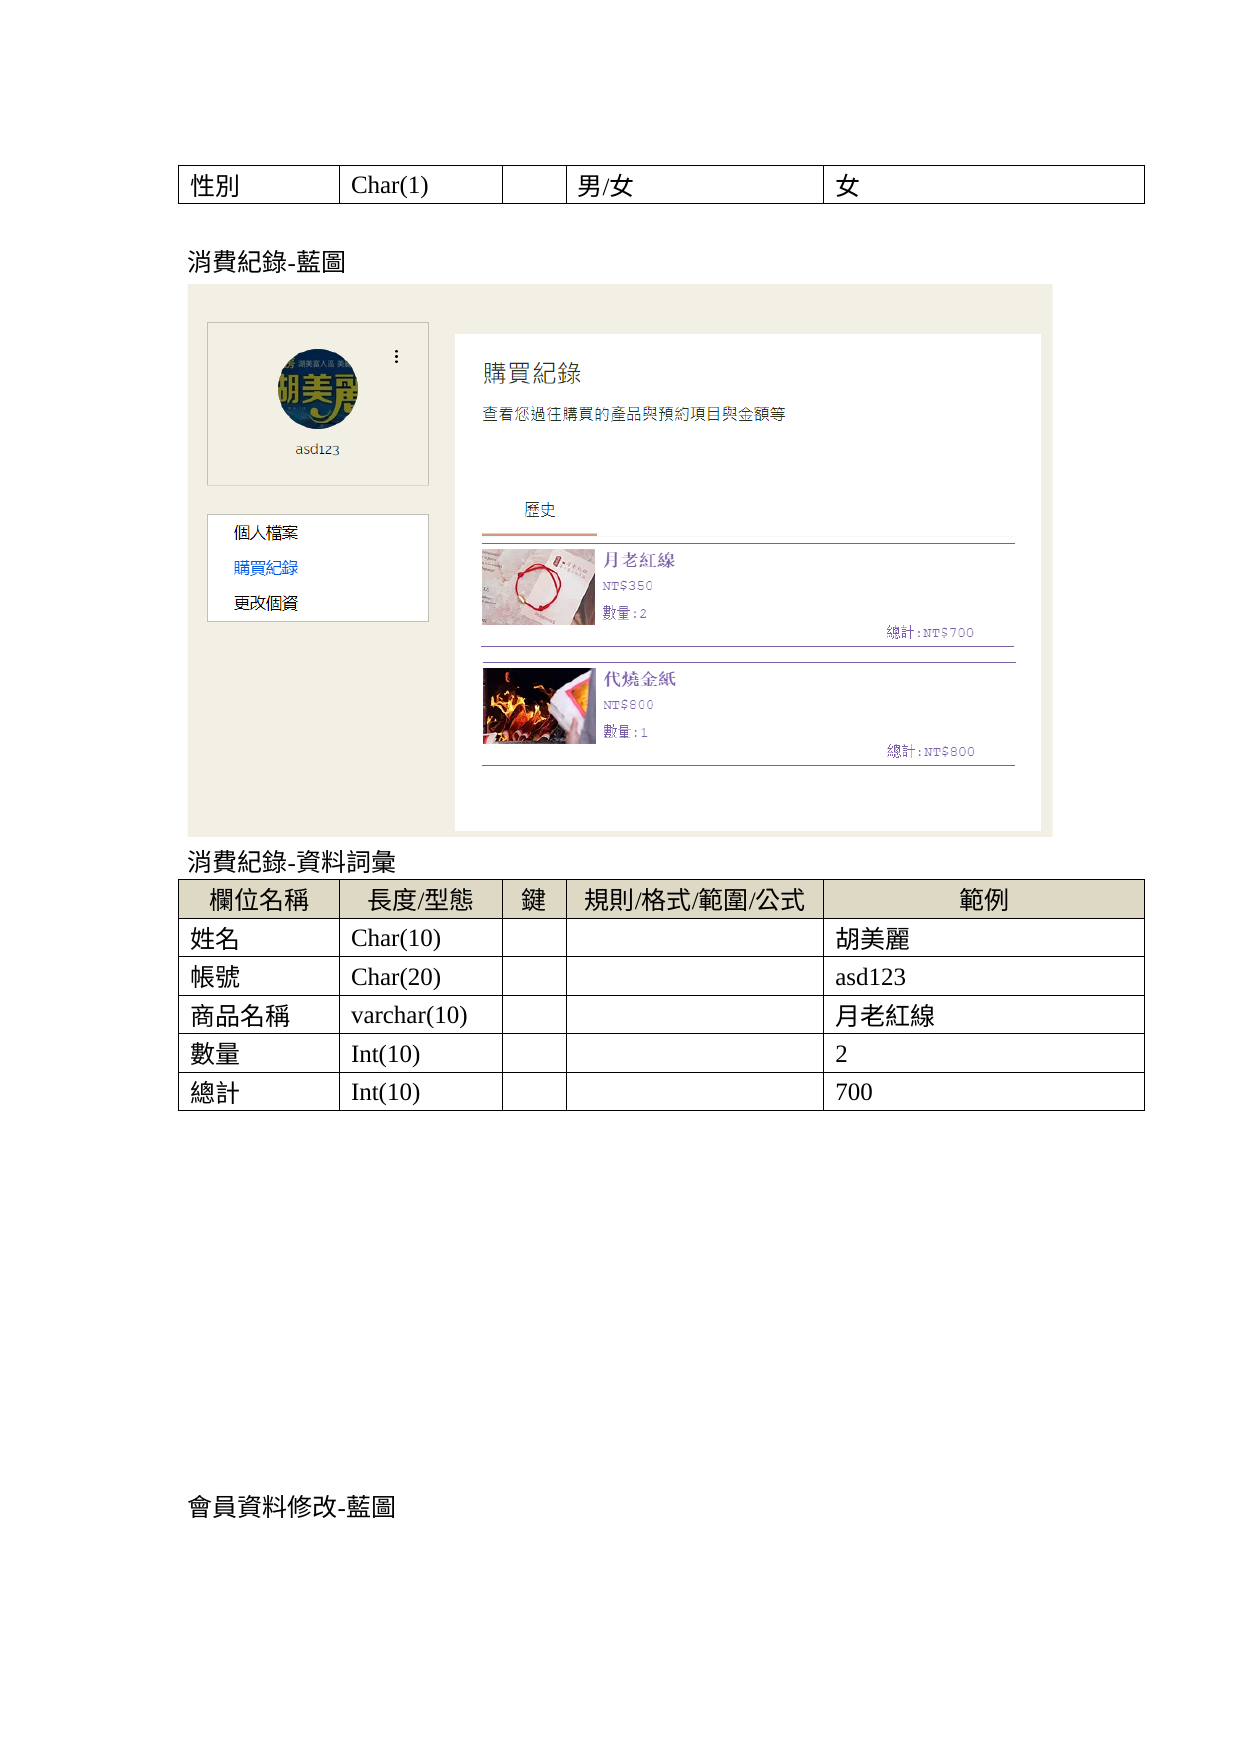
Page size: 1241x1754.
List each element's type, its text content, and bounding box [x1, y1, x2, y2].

table_cell [503, 957, 566, 995]
table_cell [824, 919, 1144, 956]
table_cell [179, 1034, 339, 1072]
table_cell varchar(10) [340, 996, 502, 1033]
table_header [567, 880, 823, 918]
table_cell 700 [824, 1073, 1144, 1110]
table_cell [503, 996, 566, 1033]
table_cell [567, 1034, 823, 1072]
table_header [340, 880, 502, 918]
table_cell asd123 [824, 957, 1144, 995]
table_cell [567, 957, 823, 995]
table_cell [567, 919, 823, 956]
table_cell [567, 1073, 823, 1110]
text 消費紀錄-資料詞彙 [187, 842, 1053, 879]
table_cell Int(10) [340, 1073, 502, 1110]
table_header [179, 880, 339, 918]
text 會員資料修改-藍圖 [187, 1486, 1053, 1524]
table_cell Char(1) [340, 166, 502, 203]
table_header [503, 880, 566, 918]
table_cell 2 [824, 1034, 1144, 1072]
table_cell [179, 996, 339, 1033]
text 消費紀錄-藍圖 [187, 242, 1053, 279]
table_cell [179, 166, 339, 203]
table_cell [503, 1034, 566, 1072]
table_cell [567, 996, 823, 1033]
table_cell [503, 1073, 566, 1110]
picture [187, 282, 1053, 839]
table_cell [179, 1073, 339, 1110]
table_cell [179, 919, 339, 956]
table_header [824, 880, 1144, 918]
table_cell [567, 166, 823, 203]
table_cell [824, 166, 1144, 203]
table_cell Int(10) [340, 1034, 502, 1072]
table_cell [503, 166, 566, 203]
table_cell [503, 919, 566, 956]
table_cell [824, 996, 1144, 1033]
table_cell [179, 957, 339, 995]
table_cell Char(10) [340, 919, 502, 956]
table_cell Char(20) [340, 957, 502, 995]
